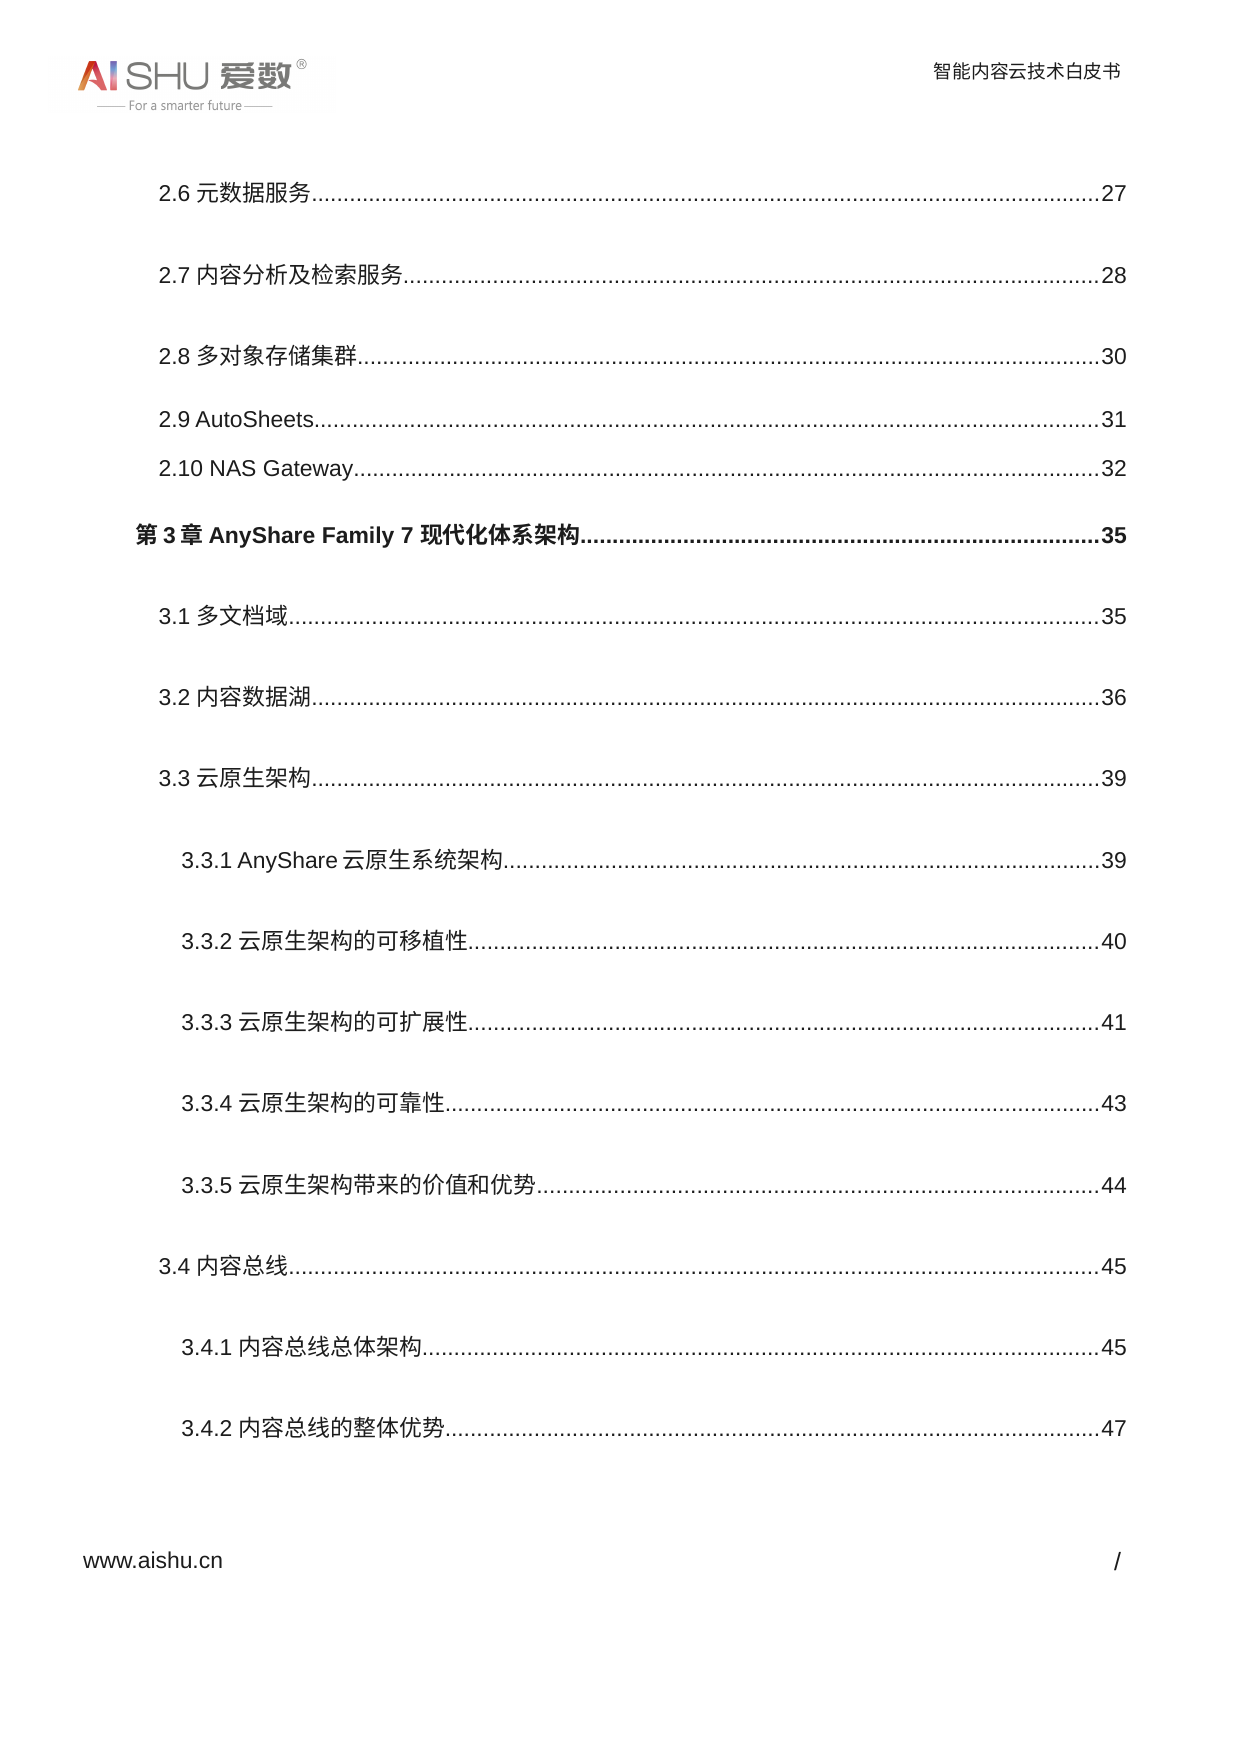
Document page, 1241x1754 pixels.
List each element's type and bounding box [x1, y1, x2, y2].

picture [47, 56, 337, 113]
